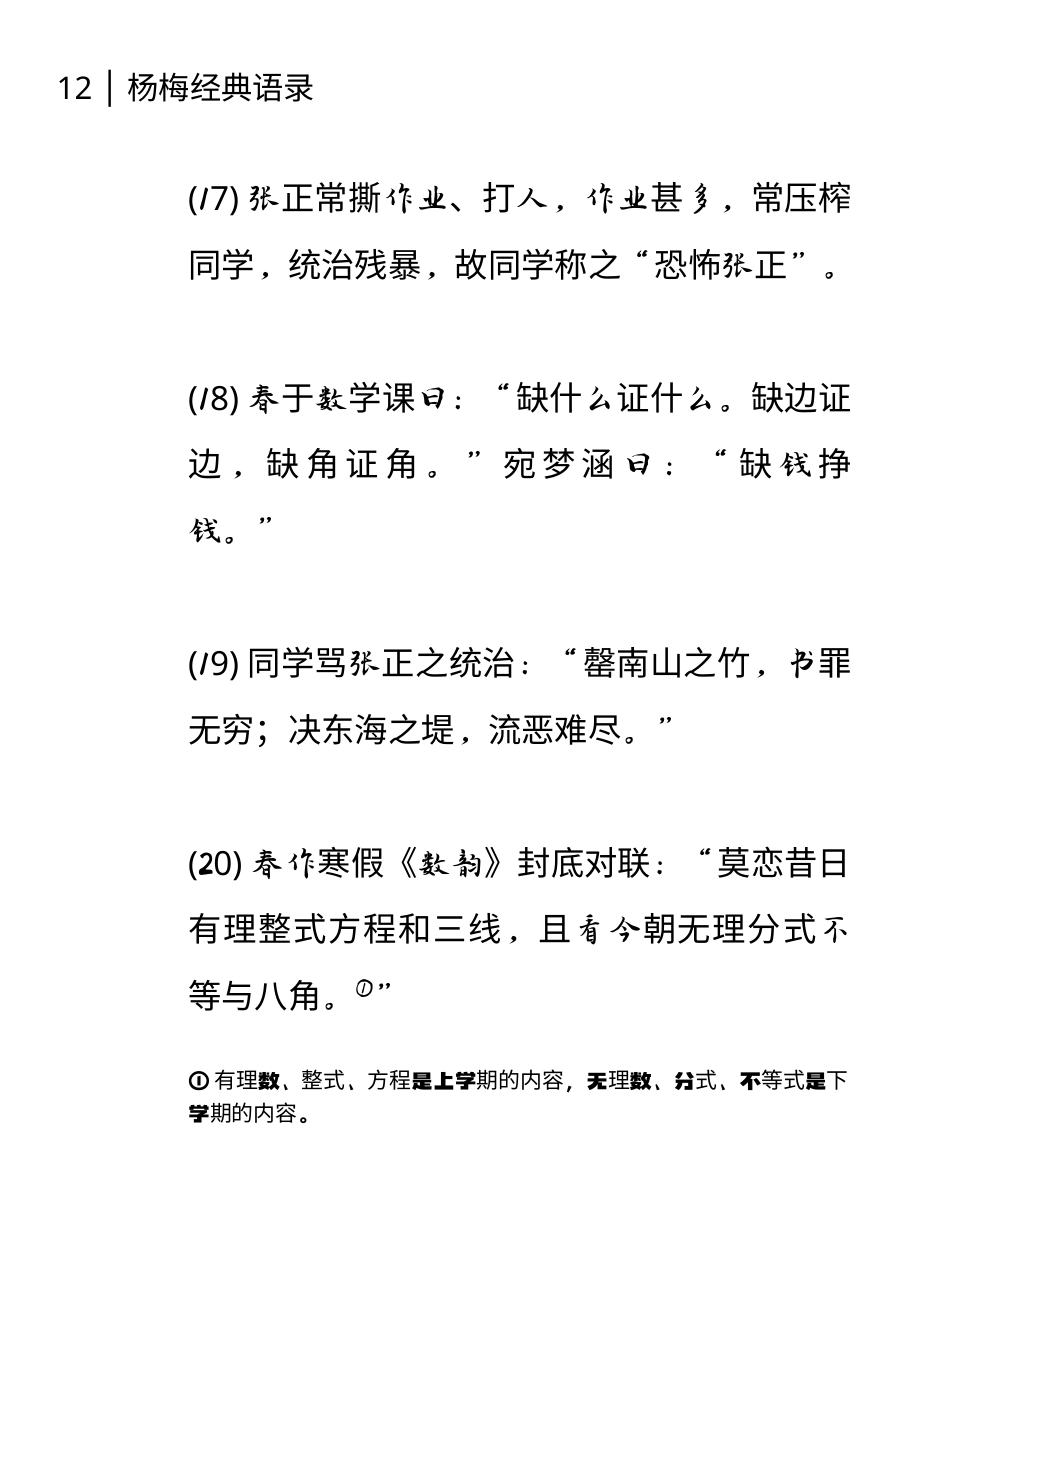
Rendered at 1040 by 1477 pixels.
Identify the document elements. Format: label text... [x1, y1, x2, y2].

list 春于数学课曰：“缺什么证什么。缺边证边，缺角证角。”宛梦涵曰：“缺钱挣钱。” [188, 366, 852, 565]
list 张正常撕作业、打人，作业甚多，常压榨同学，统治残暴，故同学称之“恐怖张正”。 [188, 166, 852, 299]
text ①有理数、整式、方程是上学期的内容，无理数、分式、不等式是下学期的内容。 [188, 1064, 852, 1130]
list 春作寒假《数韵》封底对联：“莫恋昔日有理整式方程和三线，且看今朝无理分式不等与八角。①” [188, 831, 852, 1030]
list 同学骂张正之统治：“罄南山之竹，书罪无穷；决东海之堤，流恶难尽。” [188, 632, 852, 764]
